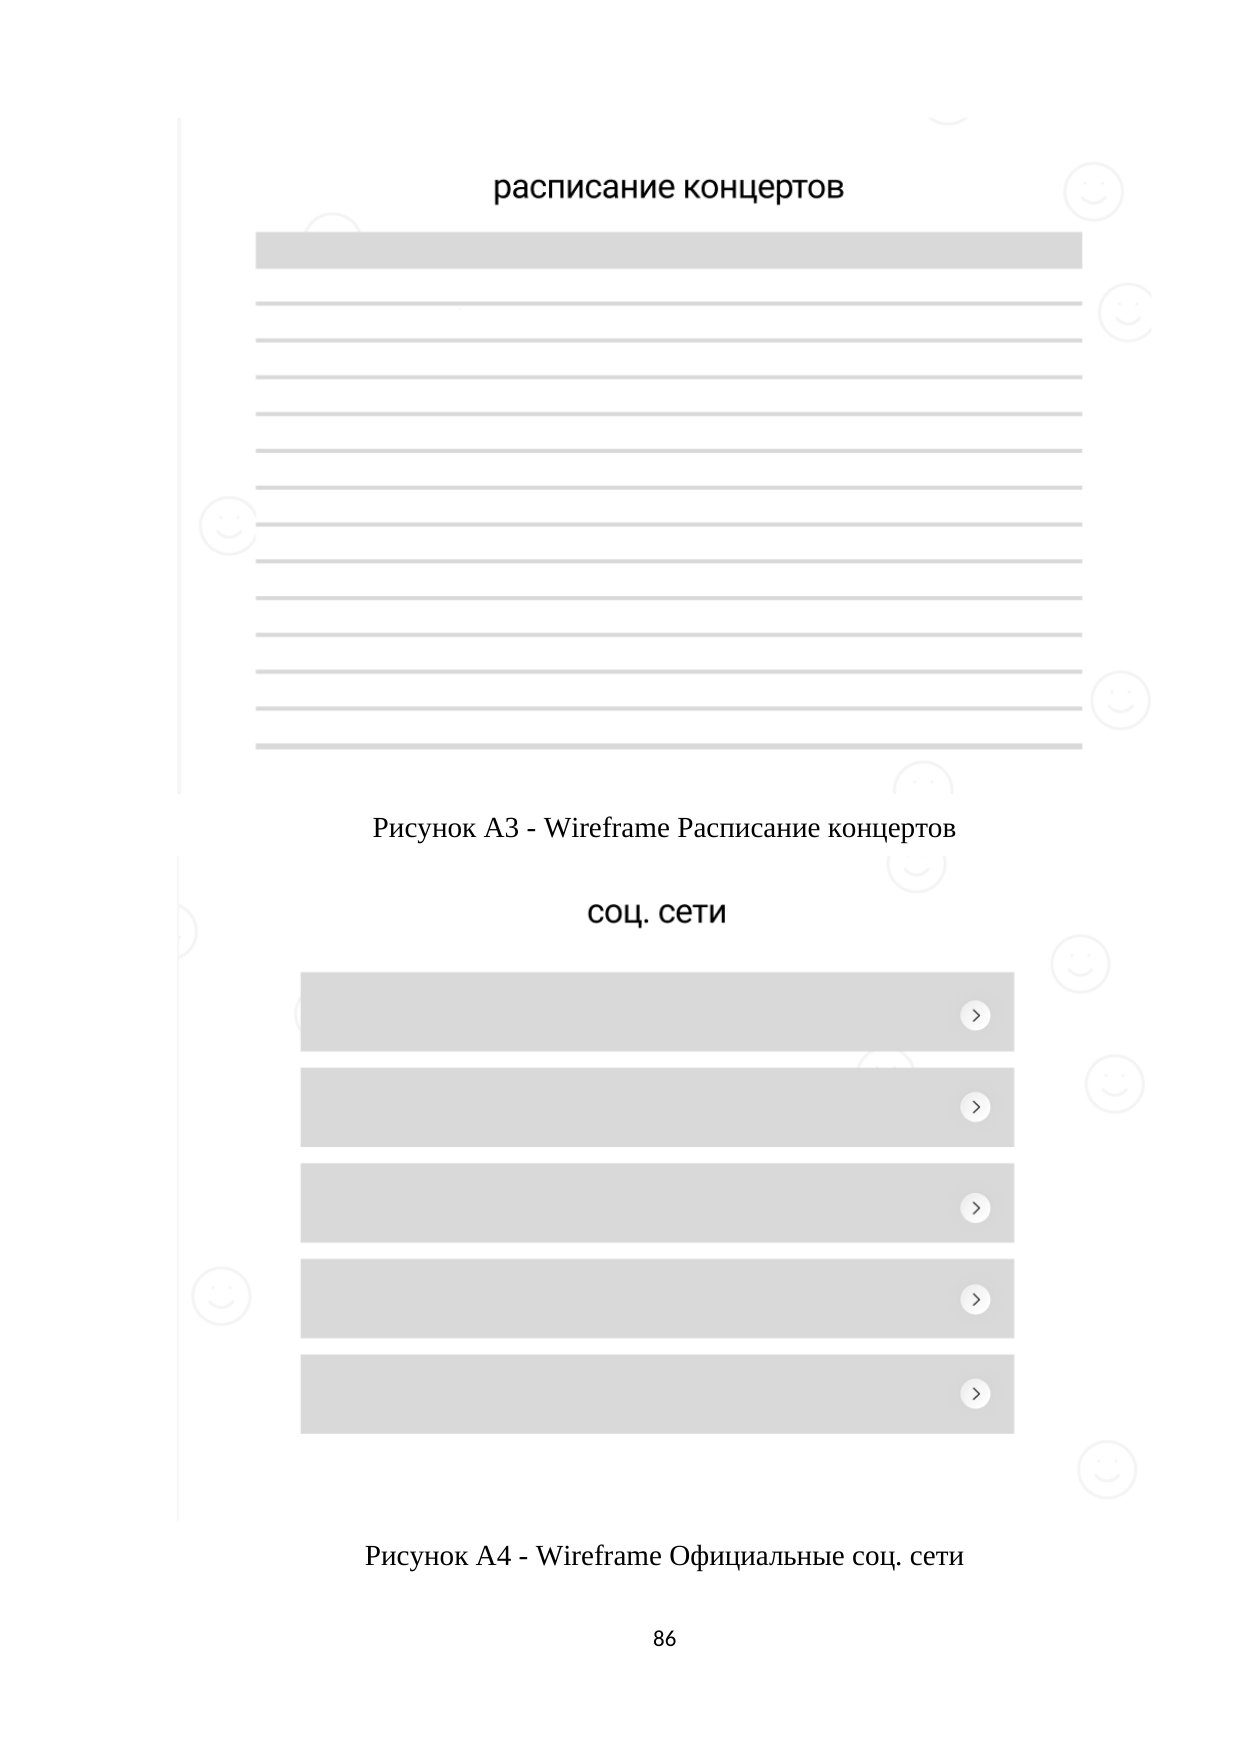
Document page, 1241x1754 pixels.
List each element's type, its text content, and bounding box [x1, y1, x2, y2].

picture [177, 118, 1152, 794]
picture [177, 856, 1152, 1521]
text Рисунок А3 - Wireframe Расписание концертов [177, 811, 1152, 844]
text Рисунок А4 - Wireframe Официальные соц. сети [177, 1538, 1152, 1571]
